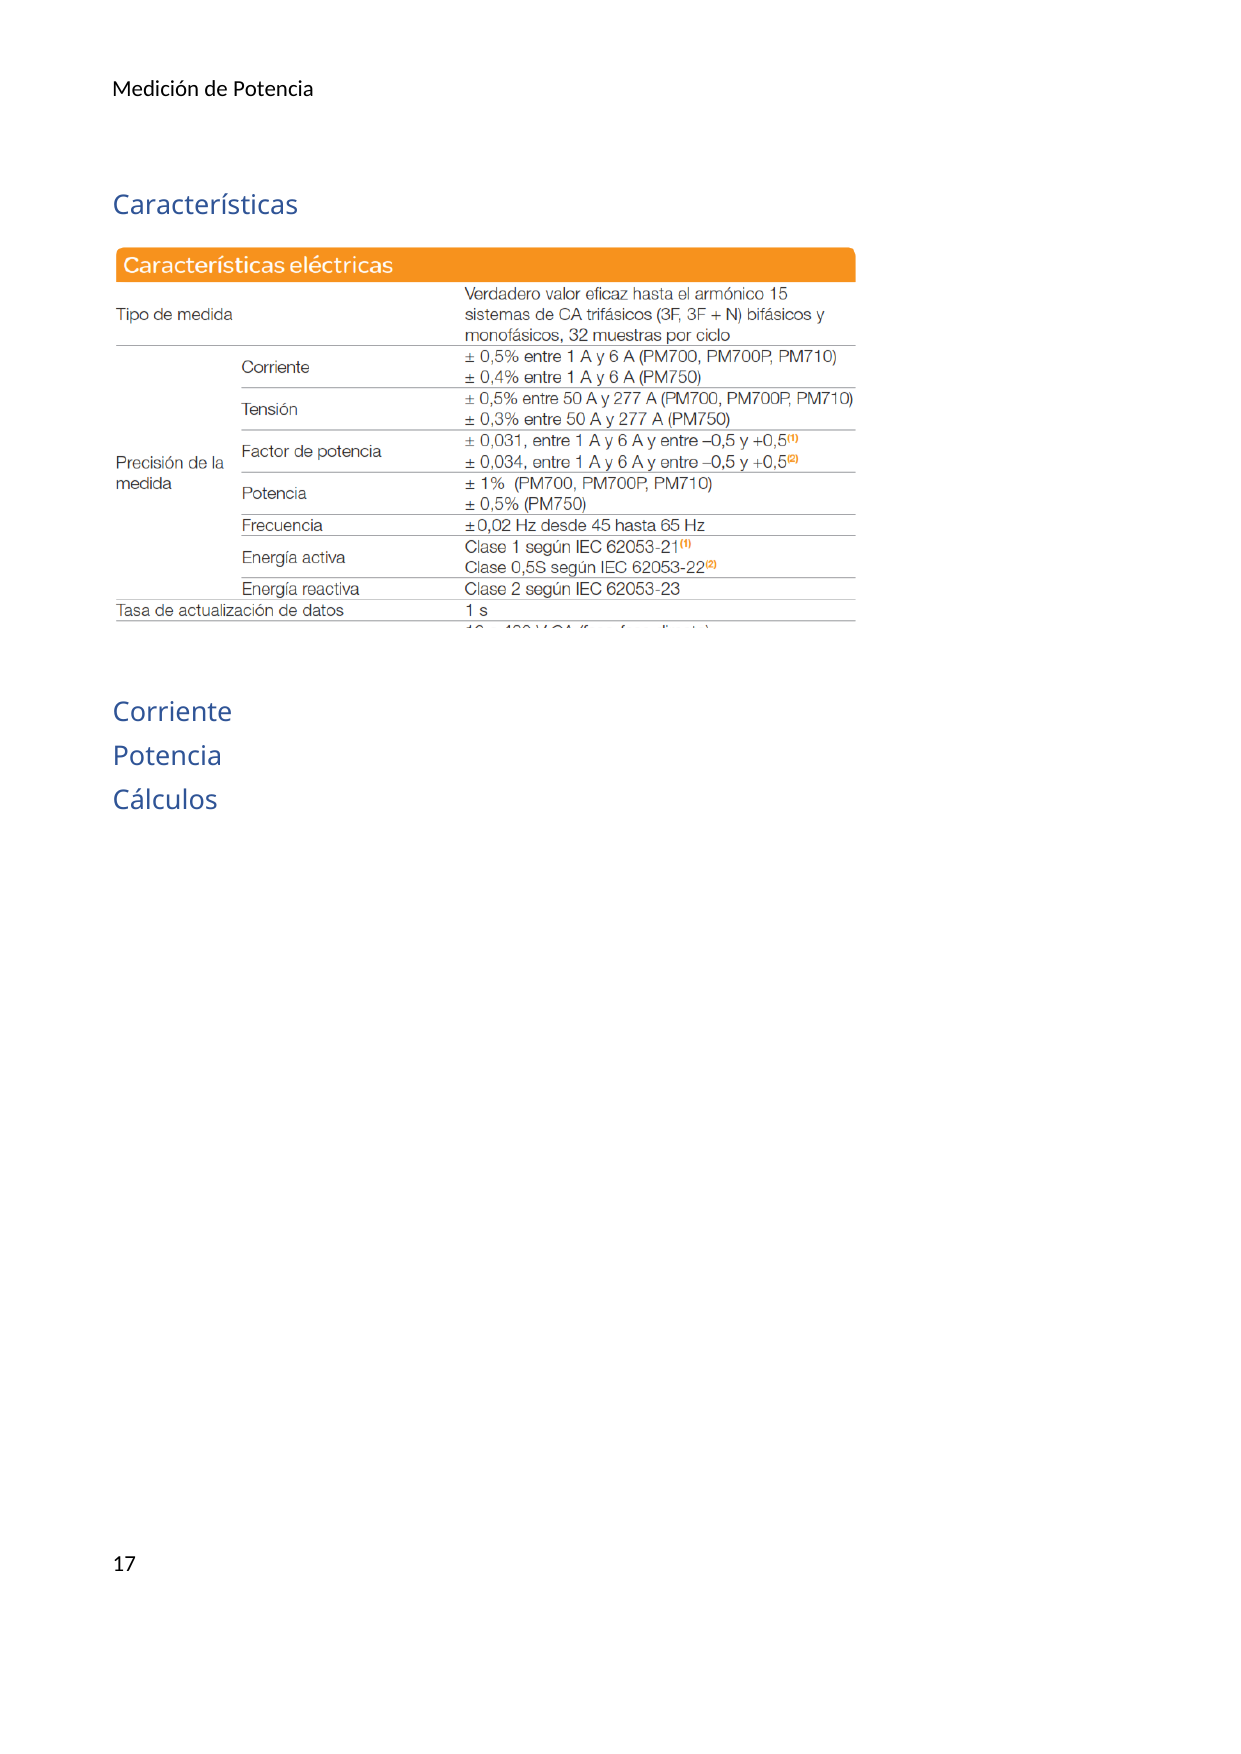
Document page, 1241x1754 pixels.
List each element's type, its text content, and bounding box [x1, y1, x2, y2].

subtitle Características [112, 186, 1128, 223]
subtitle Potencia [112, 737, 1128, 774]
subtitle Cálculos [112, 781, 1128, 818]
picture [112, 225, 863, 628]
subtitle Corriente [112, 693, 1128, 730]
